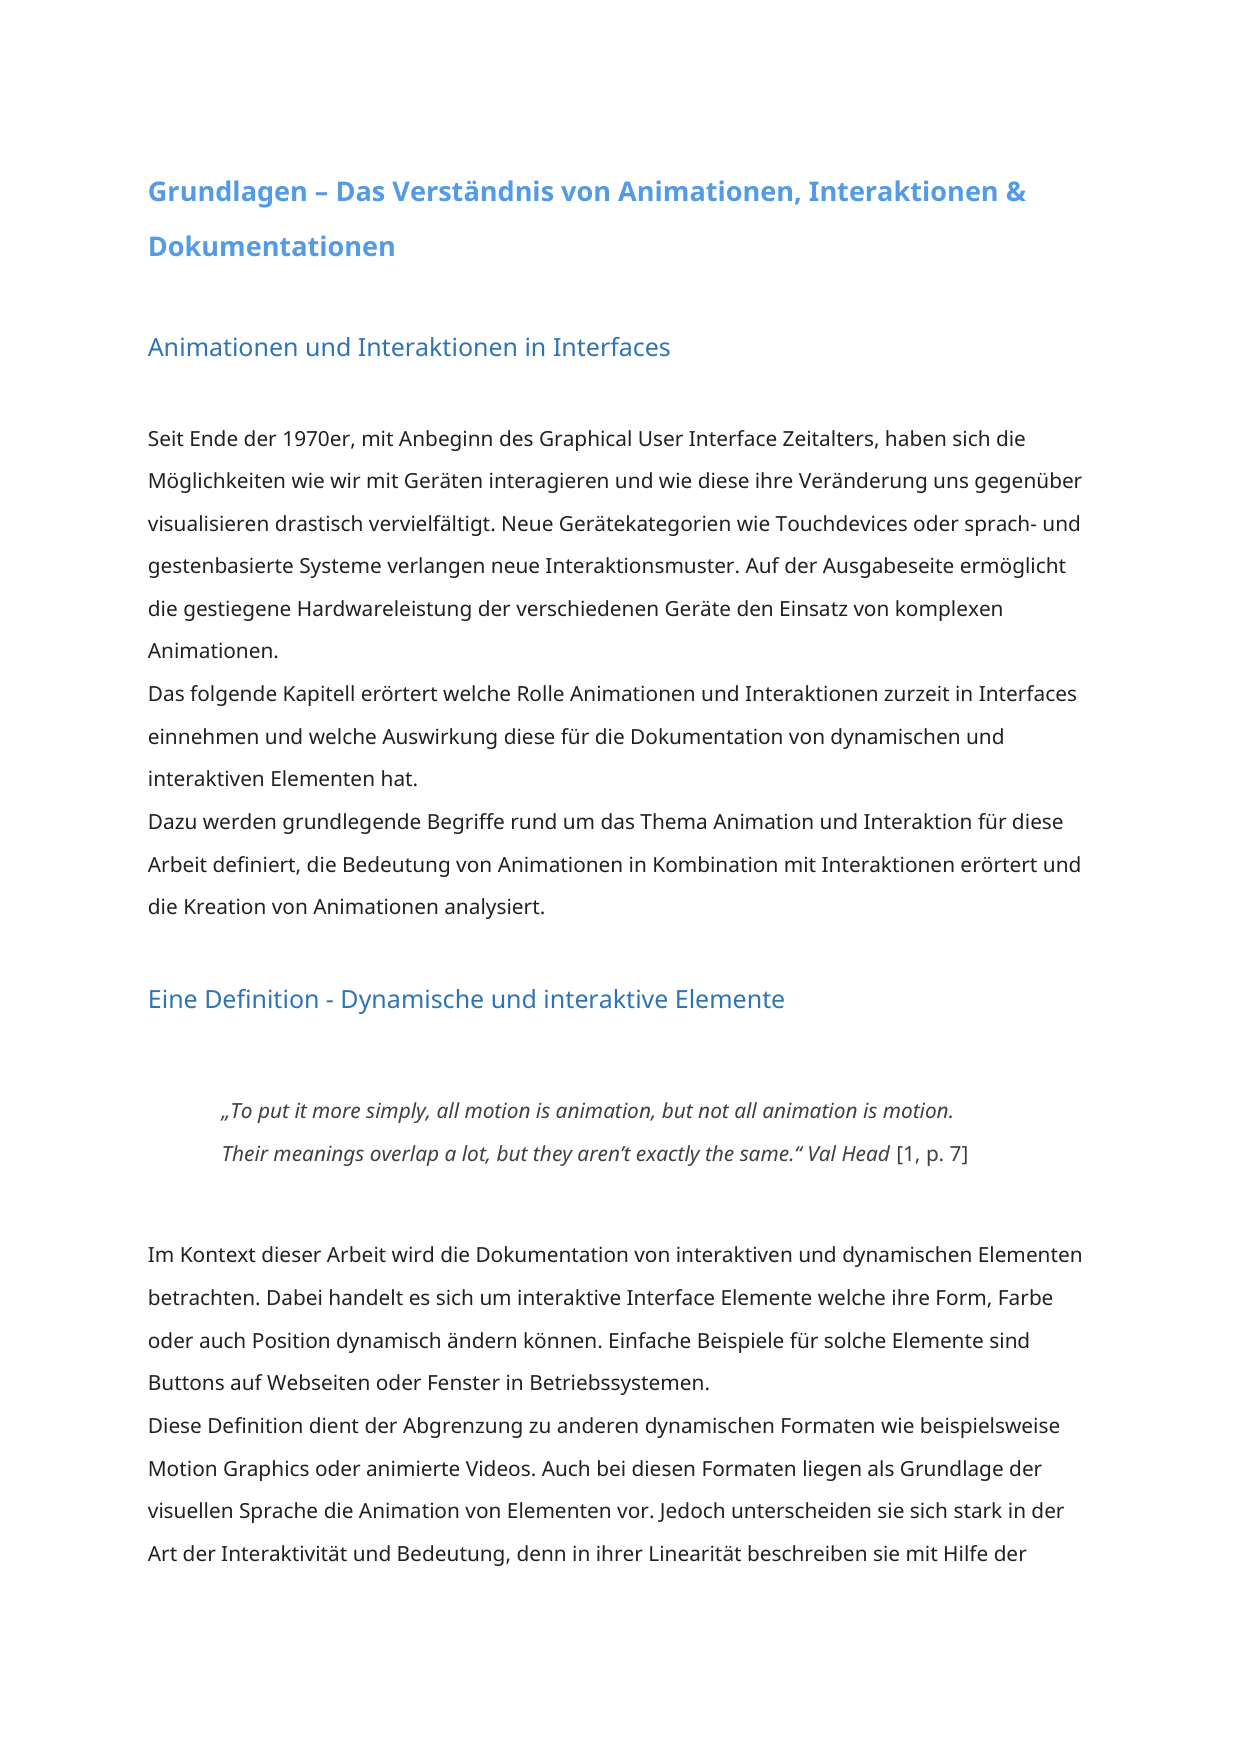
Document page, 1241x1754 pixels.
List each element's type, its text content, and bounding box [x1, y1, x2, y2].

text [148, 1411, 1093, 1567]
text „To put it more simply, all motion is animation, but not all animation is motion. Their meanings overlap a lot, but they aren’t exactly the same.“ Val Head [1, p. 7] [221, 1096, 1003, 1167]
text Seit Ende der 1970er, mit Anbeginn des Graphical User Interface Zeitalters, haben sich die Möglichkeiten wie wir mit Geräten interagieren und wie diese ihre Veränderung uns gegenüber visualisieren drastisch vervielfältigt. Neue Gerätekategorien wie Touchdevices oder sprach- und gestenbasierte Systeme verlangen neue Interaktionsmuster. Auf der Ausgabeseite ermöglicht die gestiegene Hardwareleistung der verschiedenen Geräte den Einsatz von komplexen Animationen. [148, 424, 1093, 665]
text Das folgende Kapitell erörtert welche Rolle Animationen und Interaktionen zurzeit in Interfaces einnehmen und welche Auswirkung diese für die Dokumentation von dynamischen und interaktiven Elementen hat. [148, 679, 1093, 793]
text Dazu werden grundlegende Begriffe rund um das Thema Animation und Interaktion für diese Arbeit definiert, die Bedeutung von Animationen in Kombination mit Interaktionen erörtert und die Kreation von Animationen analysiert. [148, 807, 1093, 921]
subtitle Eine Definition - Dynamische und interaktive Elemente [148, 982, 1093, 1016]
subtitle Animationen und Interaktionen in Interfaces [148, 330, 1093, 364]
text Im Kontext dieser Arbeit wird die Dokumentation von interaktiven und dynamischen Elementen betrachten. Dabei handelt es sich um interaktive Interface Elemente welche ihre Form, Farbe oder auch Position dynamisch ändern können. Einfache Beispiele für solche Elemente sind Buttons auf Webseiten oder Fenster in Betriebssystemen. [148, 1241, 1093, 1397]
subtitle Grundlagen – Das Verständnis von Animationen, Interaktionen & Dokumentationen [148, 173, 1093, 265]
